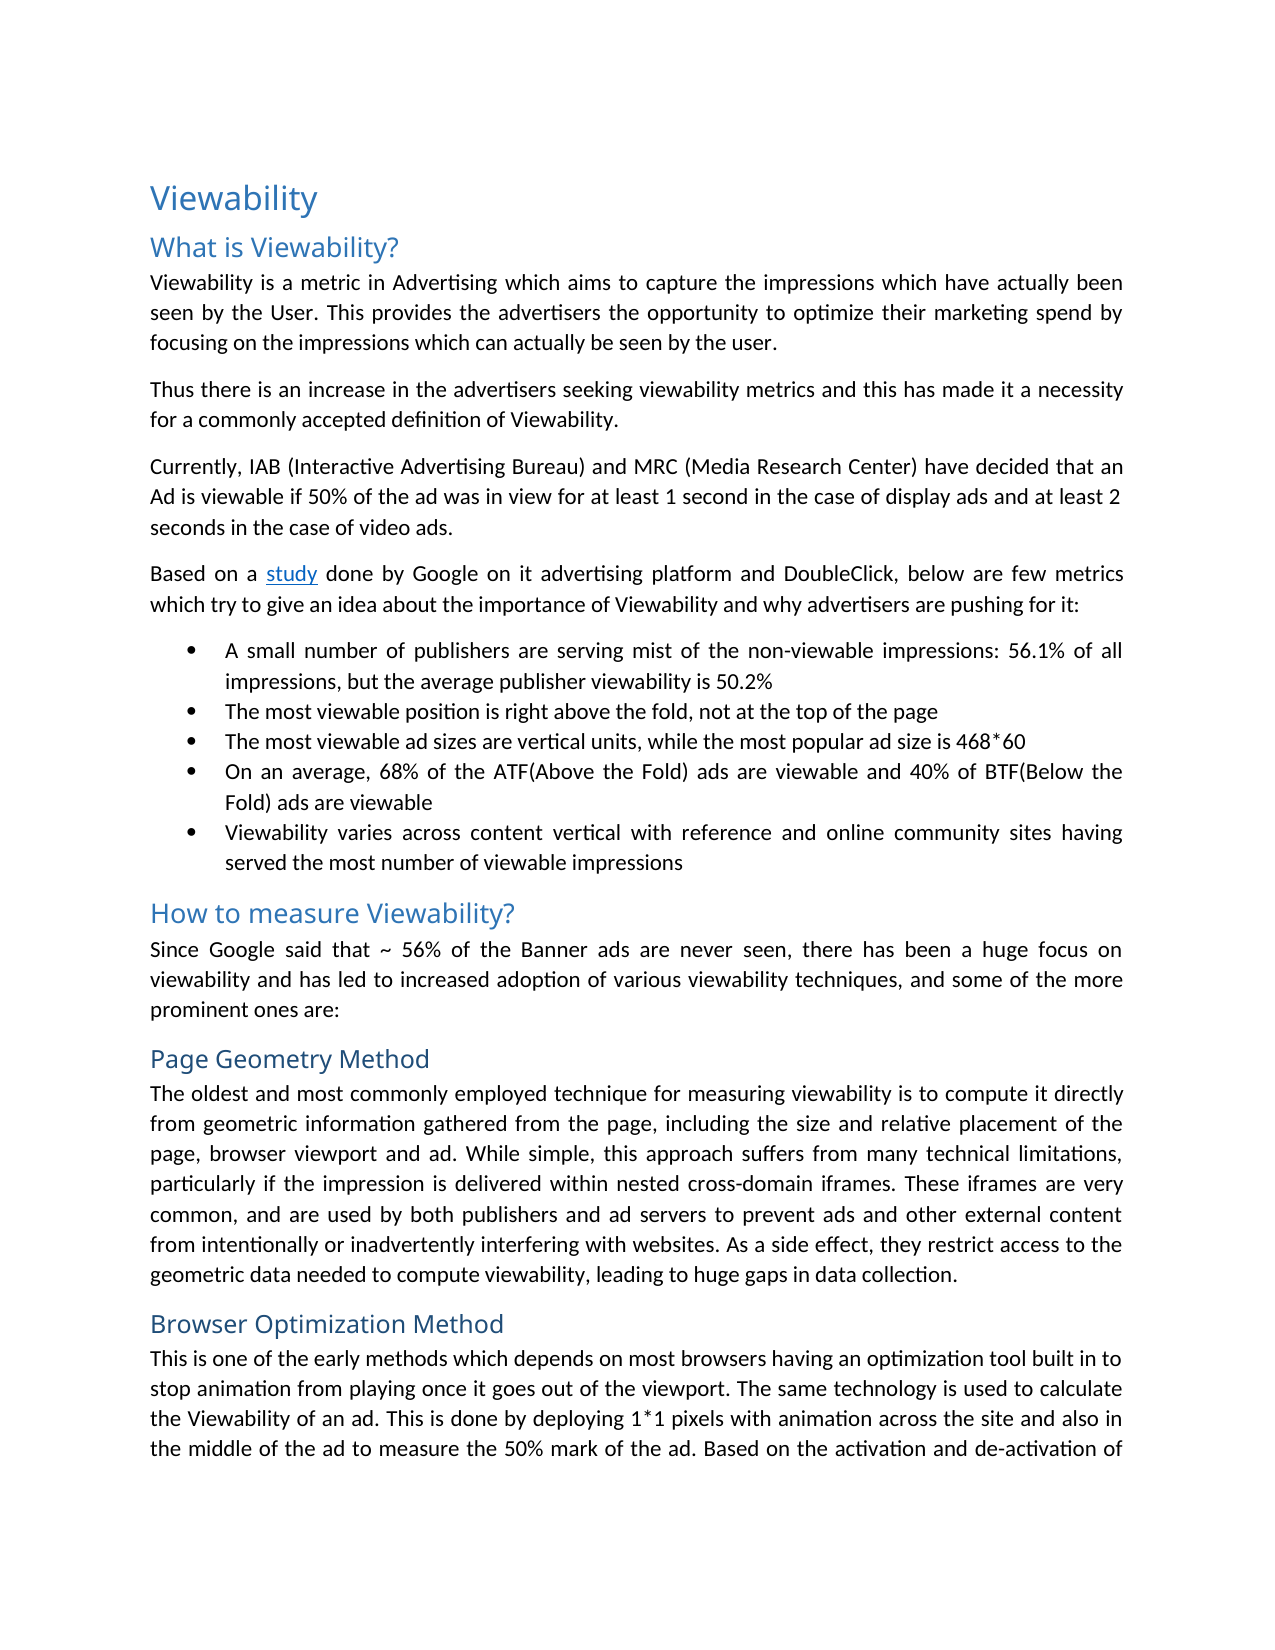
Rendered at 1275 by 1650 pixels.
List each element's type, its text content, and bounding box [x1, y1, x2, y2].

list On an average, 68% of the ATF(Above the Fold) ads are viewable and 40% of BTF(Below the Fold) ads are viewable [187, 757, 1125, 816]
subtitle Viewability [150, 175, 1125, 220]
subtitle How to measure Viewability? [150, 895, 1125, 932]
subtitle Page Geometry Method [150, 1042, 1125, 1076]
subtitle Browser Optimization Method [150, 1307, 1125, 1341]
list The most viewable ad sizes are vertical units, while the most popular ad size is 468*60 [187, 727, 1125, 755]
subtitle What is Viewability? [150, 228, 1125, 265]
text Currently, IAB (Interactive Advertising Bureau) and MRC (Media Research Center) have decided that an Ad is viewable if 50% of the ad was in view for at least 1 second in the case of display ads and at least 2 seconds in the case of video ads. [150, 452, 1125, 541]
text Since Google said that ~ 56% of the Banner ads are never seen, there has been a huge focus on viewability and has led to increased adoption of various viewability techniques, and some of the more prominent ones are: [150, 935, 1125, 1023]
text The oldest and most commonly employed technique for measuring viewability is to compute it directly from geometric information gathered from the page, including the size and relative placement of the page, browser viewport and ad. While simple, this approach suffers from many technical limitations, particularly if the impression is delivered within nested cross-domain iframes. These iframes are very common, and are used by both publishers and ad servers to prevent ads and other external content from intentionally or inadvertently interfering with websites. As a side effect, they restrict access to the geometric data needed to compute viewability, leading to huge gaps in data collection. [150, 1079, 1125, 1288]
text Thus there is an increase in the advertisers seeking viewability metrics and this has made it a necessity for a commonly accepted definition of Viewability. [150, 375, 1125, 433]
list The most viewable position is right above the fold, not at the top of the page [187, 697, 1125, 725]
list A small number of publishers are serving mist of the non-viewable impressions: 56.1% of all impressions, but the average publisher viewability is 50.2% [187, 637, 1125, 695]
text Based on a study done by Google on it advertising platform and DoubleClick, below are few metrics which try to give an idea about the importance of Viewability and why advertisers are pushing for it: [150, 559, 1125, 618]
text Viewability is a metric in Advertising which aims to capture the impressions which have actually been seen by the User. This provides the advertisers the opportunity to optimize their marketing spend by focusing on the impressions which can actually be seen by the user. [150, 268, 1125, 356]
list Viewability varies across content vertical with reference and online community sites having served the most number of viewable impressions [187, 818, 1125, 876]
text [150, 1344, 1125, 1462]
